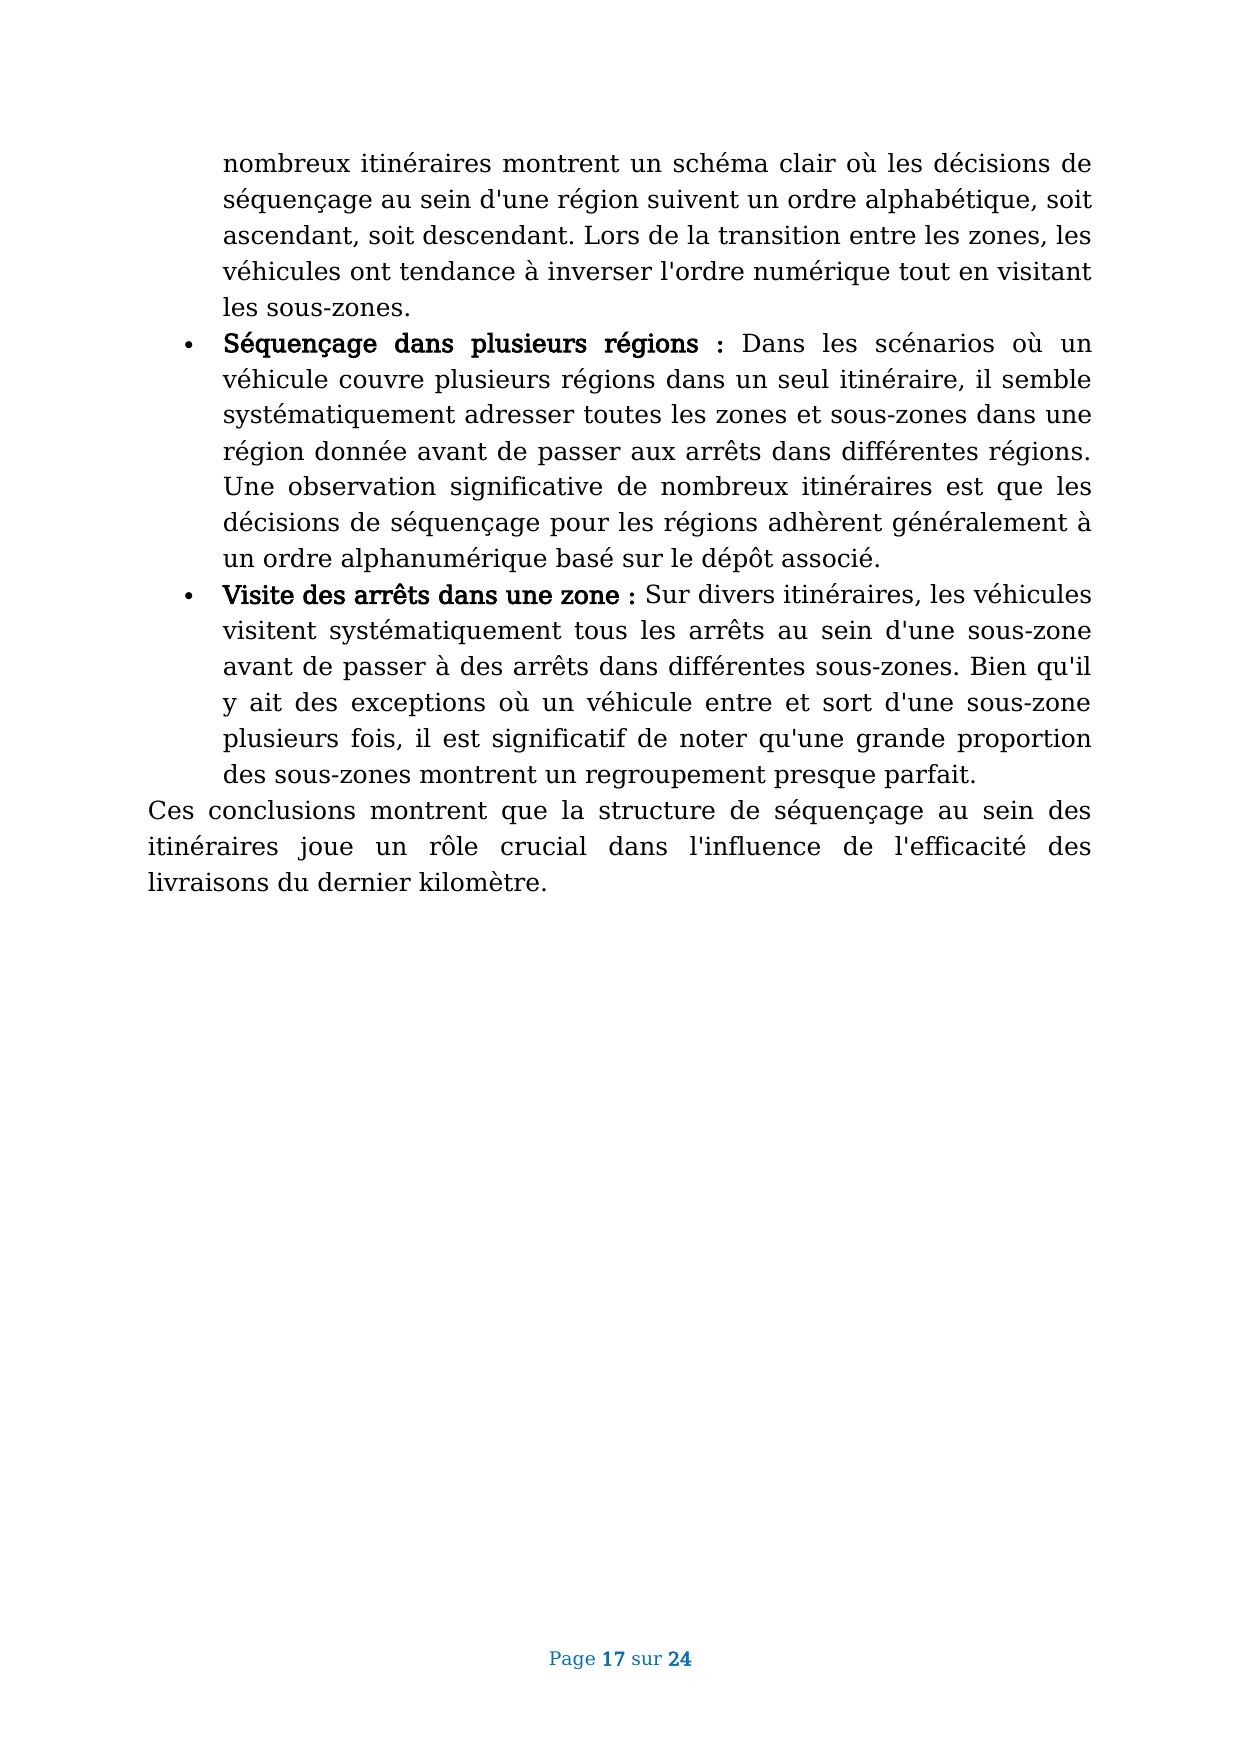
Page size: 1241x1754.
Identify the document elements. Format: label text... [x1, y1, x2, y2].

text Ces conclusions montrent que la structure de séquençage au sein des itinéraires joue un rôle crucial dans l'influence de l'efficacité des livraisons du dernier kilomètre. [148, 794, 1093, 896]
list Visite des arrêts dans une zone : Sur divers itinéraires, les véhicules visitent systématiquement tous les arrêts au sein d'une sous-zone avant de passer à des arrêts dans différentes sous-zones. Bien qu'il y ait des exceptions où un véhicule entre et sort d'une sous-zone plusieurs fois, il est significatif de noter qu'une grande proportion des sous-zones montrent un regroupement presque parfait. [185, 579, 1093, 788]
list Séquençage dans plusieurs régions : Dans les scénarios où un véhicule couvre plusieurs régions dans un seul itinéraire, il semble systématiquement adresser toutes les zones et sous-zones dans une région donnée avant de passer aux arrêts dans différentes régions. Une observation significative de nombreux itinéraires est que les décisions de séquençage pour les régions adhèrent généralement à un ordre alphanumérique basé sur le dépôt associé. [185, 327, 1093, 573]
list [185, 148, 1093, 321]
